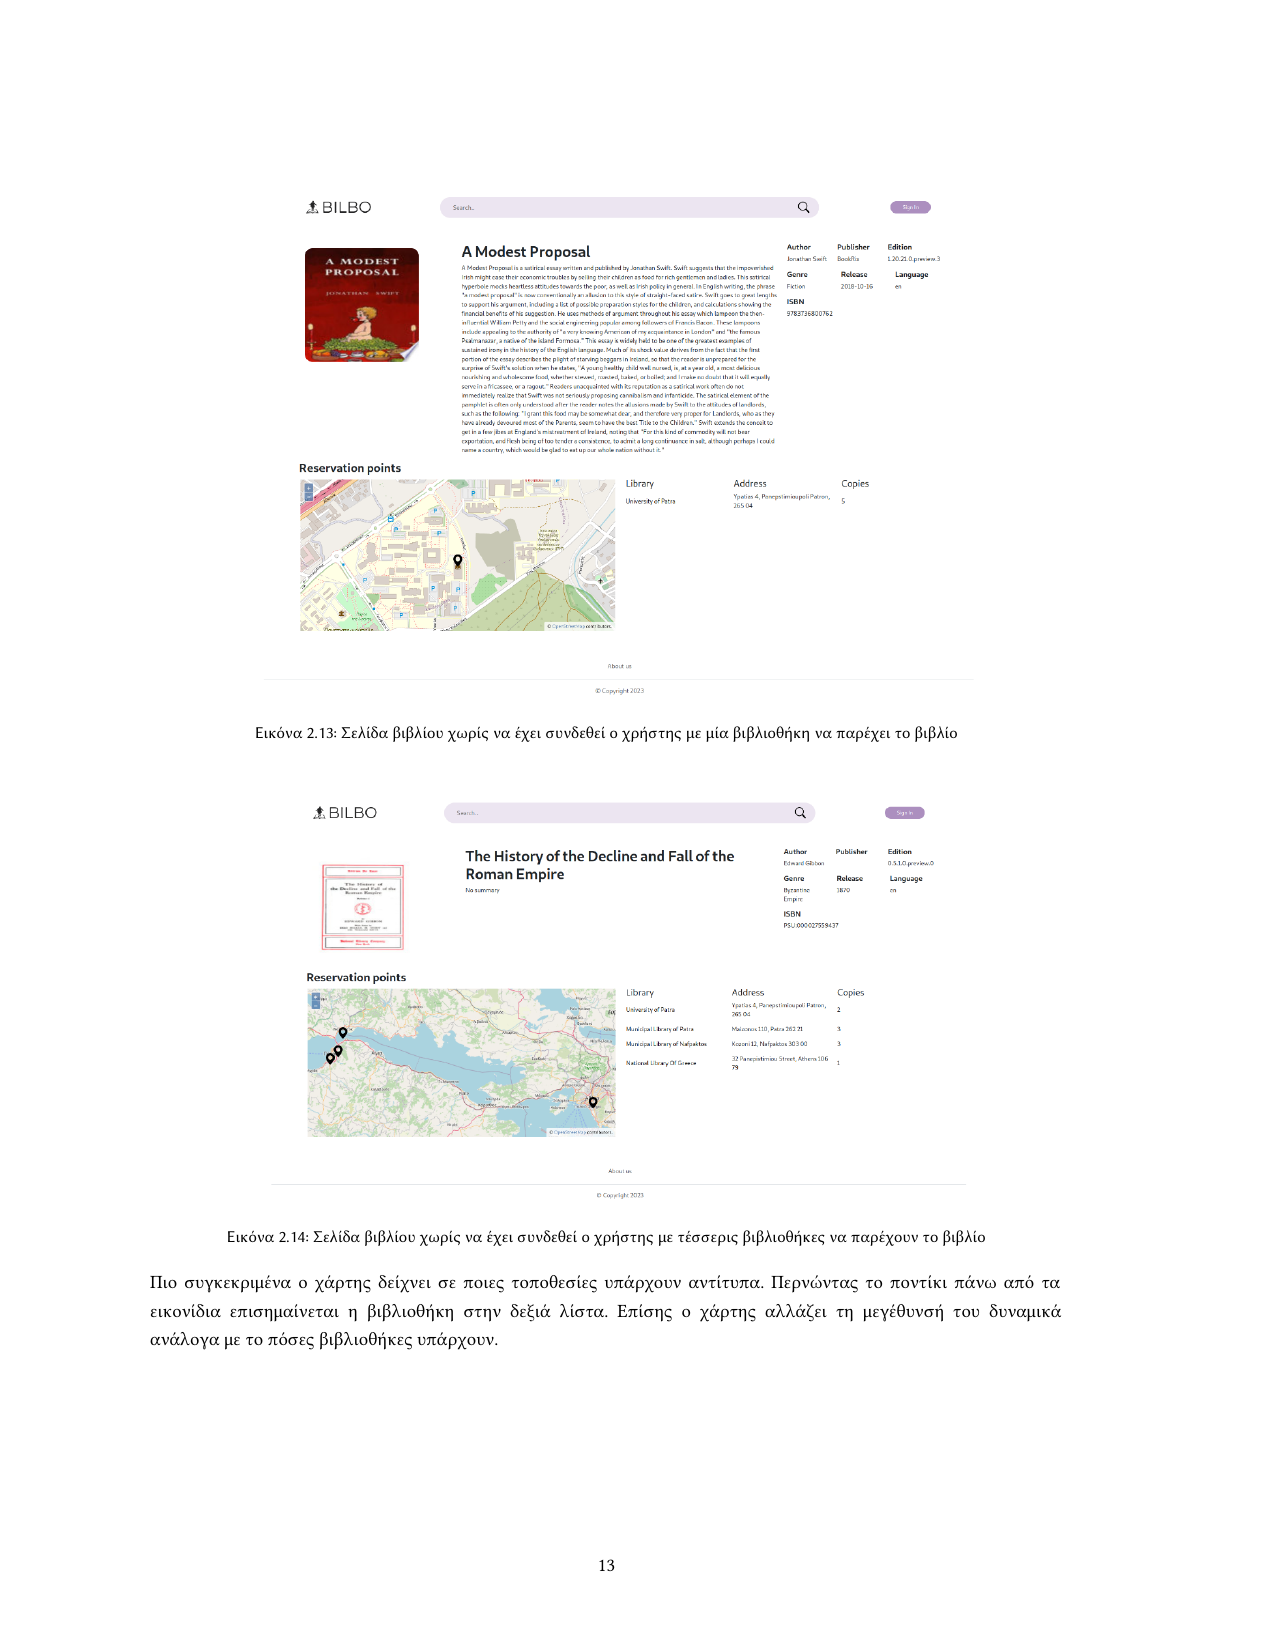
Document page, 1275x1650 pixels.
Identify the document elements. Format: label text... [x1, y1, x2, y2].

text Πιο συγκεκριμένα ο χάρτης δείχνει σε ποιες τοποθεσίες υπάρχουν αντίτυπα. Περνώντας το ποντίκι πάνω από τα εικονίδια επισημαίνεται η βιβλιοθήκη στην δεξιά λίστα. Επίσης ο χάρτης αλλάζει τη μεγέθυνσή του δυναμικά ανάλογα με το πόσες βιβλιοθήκες υπάρχουν. [150, 1265, 1062, 1350]
text Εικόνα 2.13: Σελίδα βιβλίου χωρίς να έχει συνδεθεί ο χρήστης με μία βιβλιοθήκη να παρέχει το βιβλίο [150, 722, 1062, 743]
picture [263, 183, 974, 716]
picture [271, 789, 967, 1220]
text Εικόνα 2.14: Σελίδα βιβλίου χωρίς να έχει συνδεθεί ο χρήστης με τέσσερις βιβλιοθήκες να παρέχουν το βιβλίο [150, 1226, 1062, 1247]
